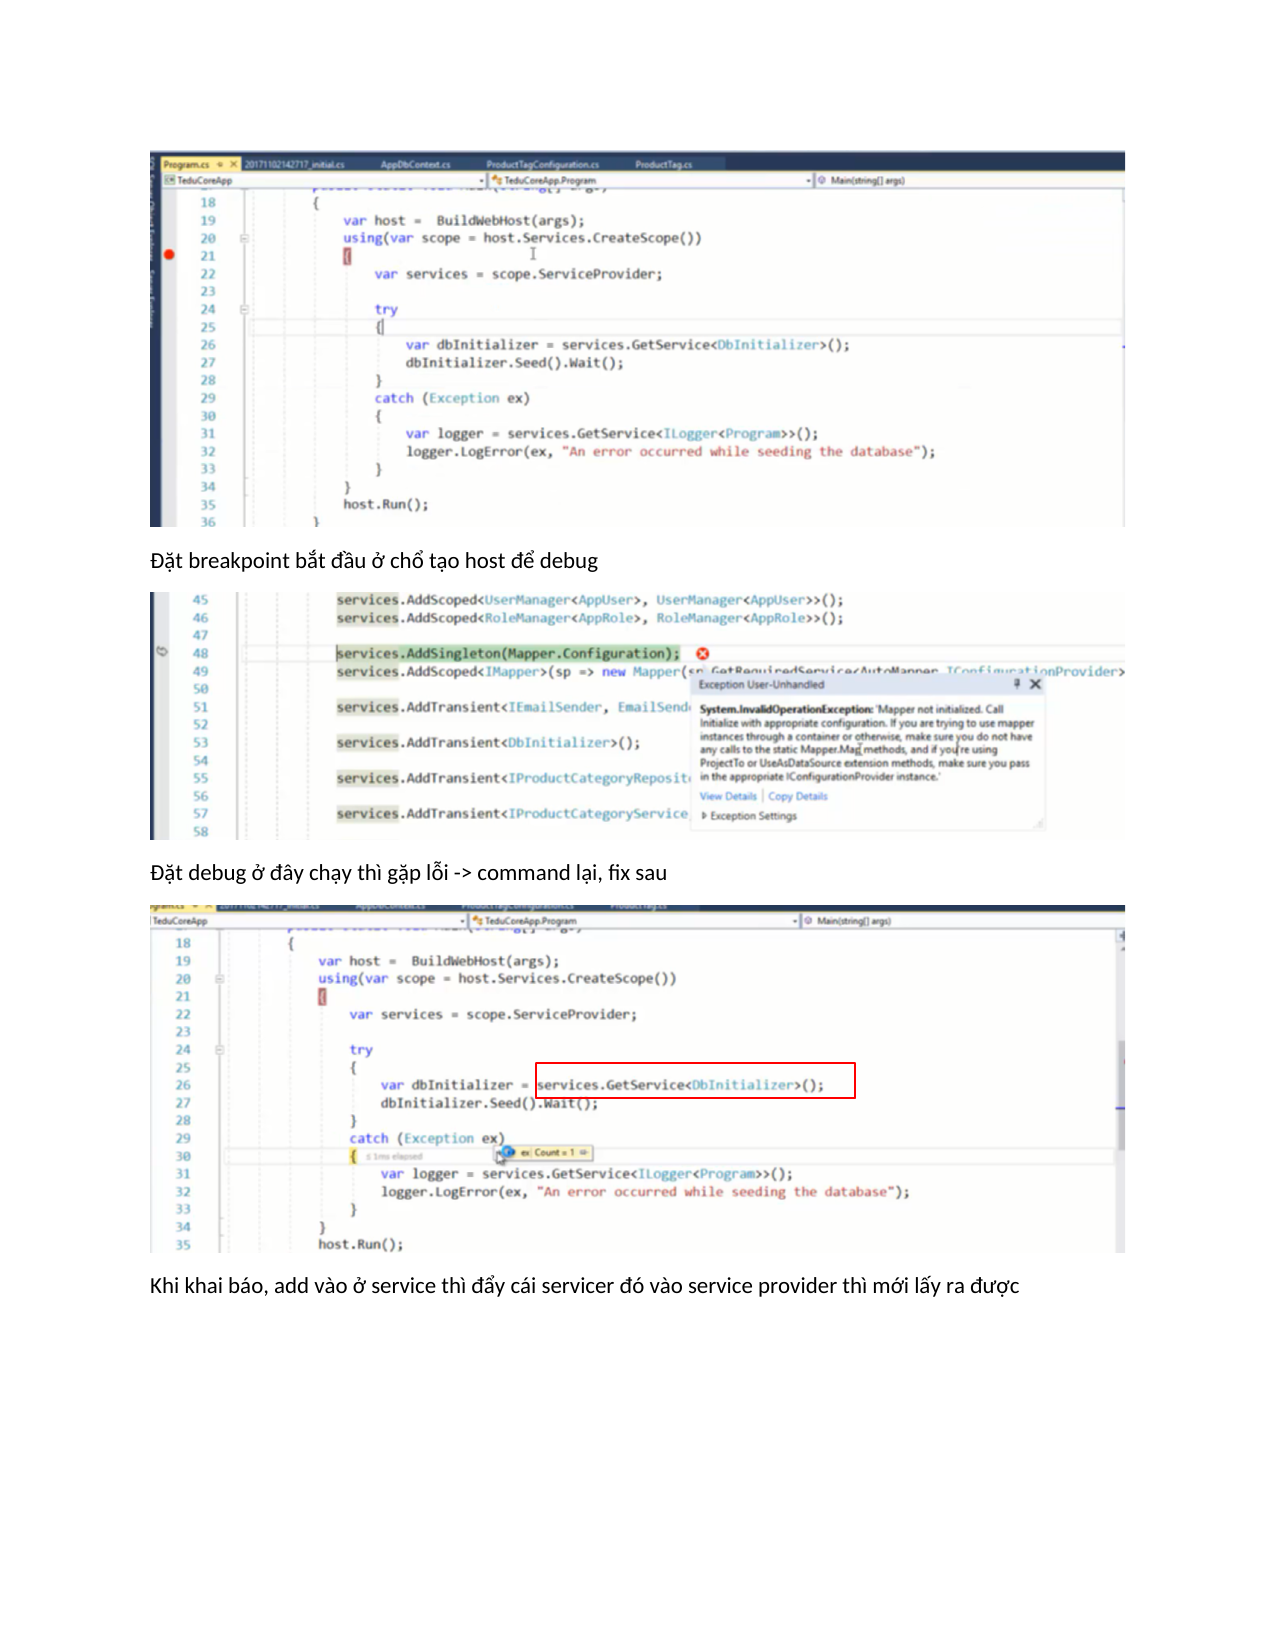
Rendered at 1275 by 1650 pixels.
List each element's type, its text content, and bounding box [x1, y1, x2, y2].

text Đặt breakpoint bắt đầu ở chổ tạo host để debug [150, 546, 1125, 574]
text Khi khai báo, add vào ở service thì đẩy cái servicer đó vào service provider thì mới lấy ra được [150, 1271, 1125, 1299]
picture [150, 592, 1125, 840]
picture [150, 905, 1125, 1253]
text Đặt debug ở đây chạy thì gặp lỗi -> command lại, fix sau [150, 858, 1125, 886]
picture [150, 150, 1125, 527]
